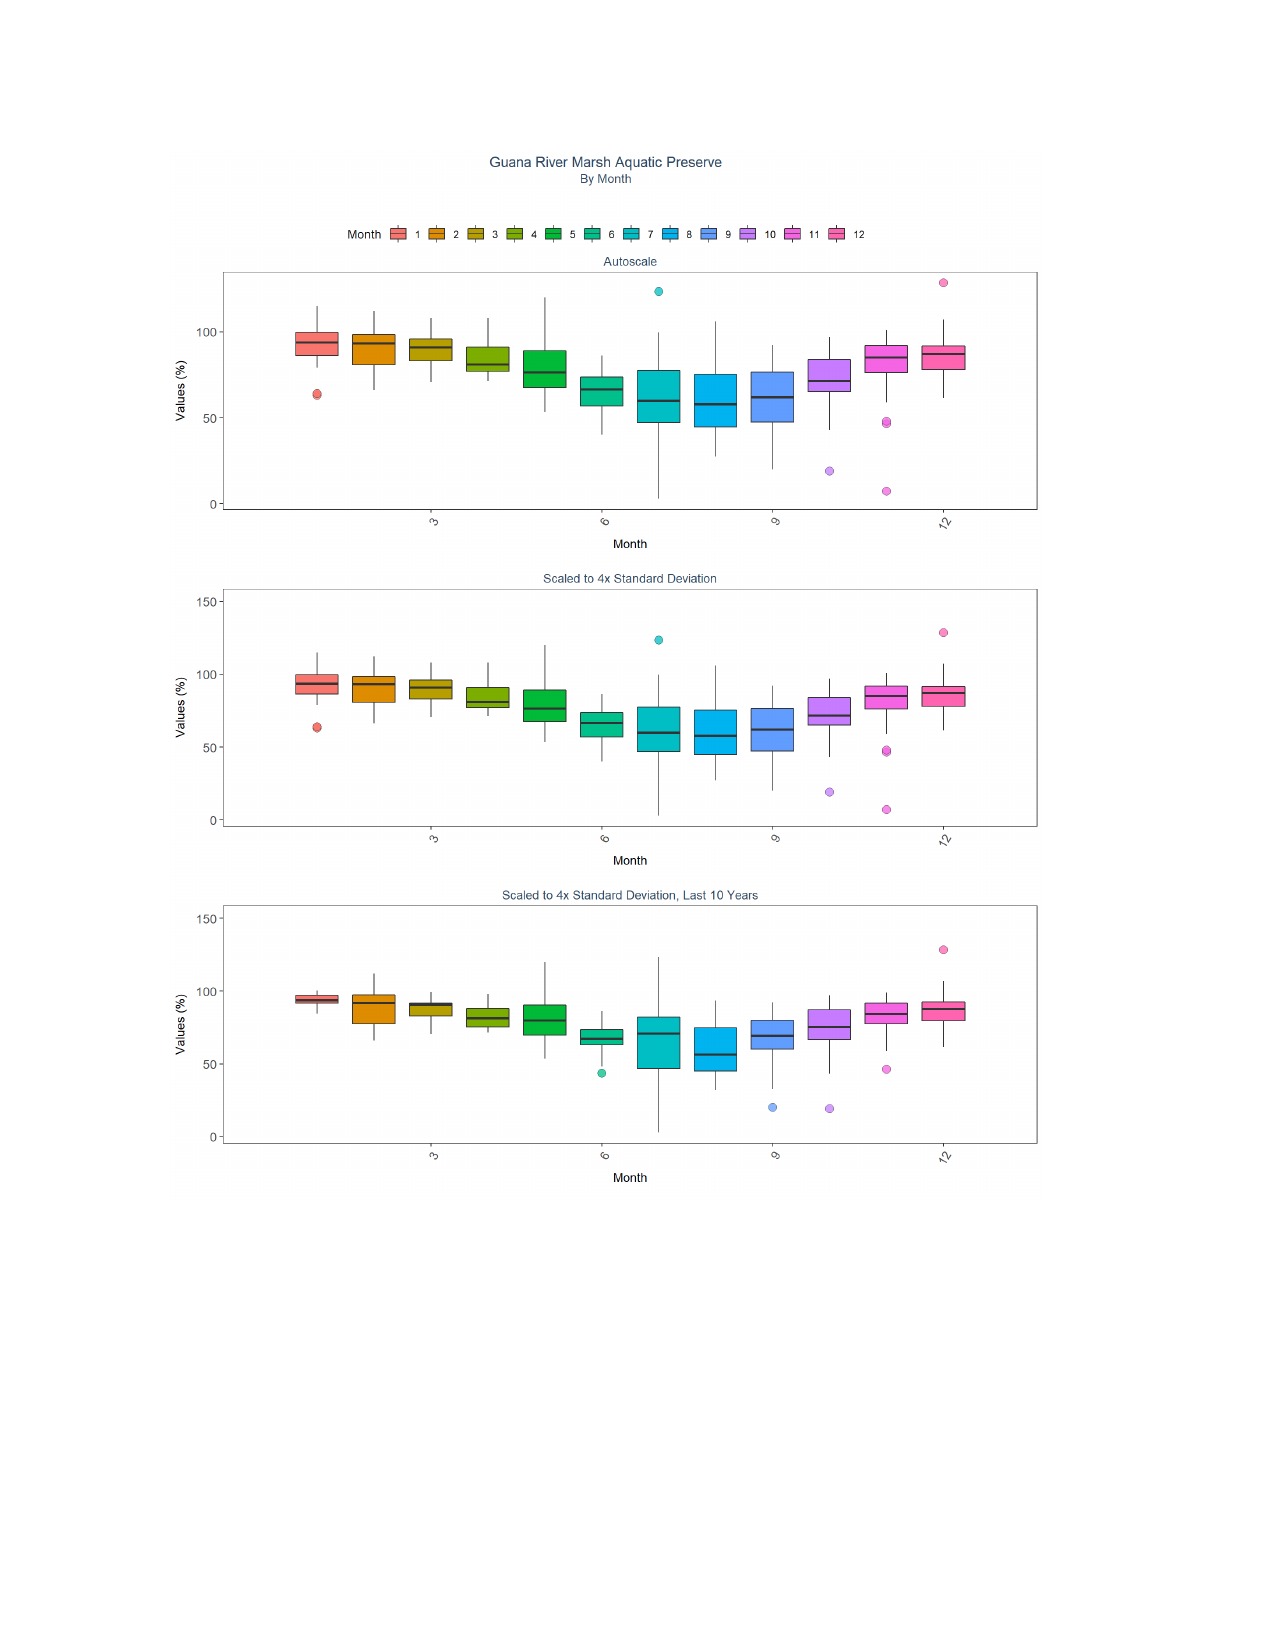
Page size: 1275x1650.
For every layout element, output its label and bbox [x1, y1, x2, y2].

picture [168, 150, 1044, 1200]
